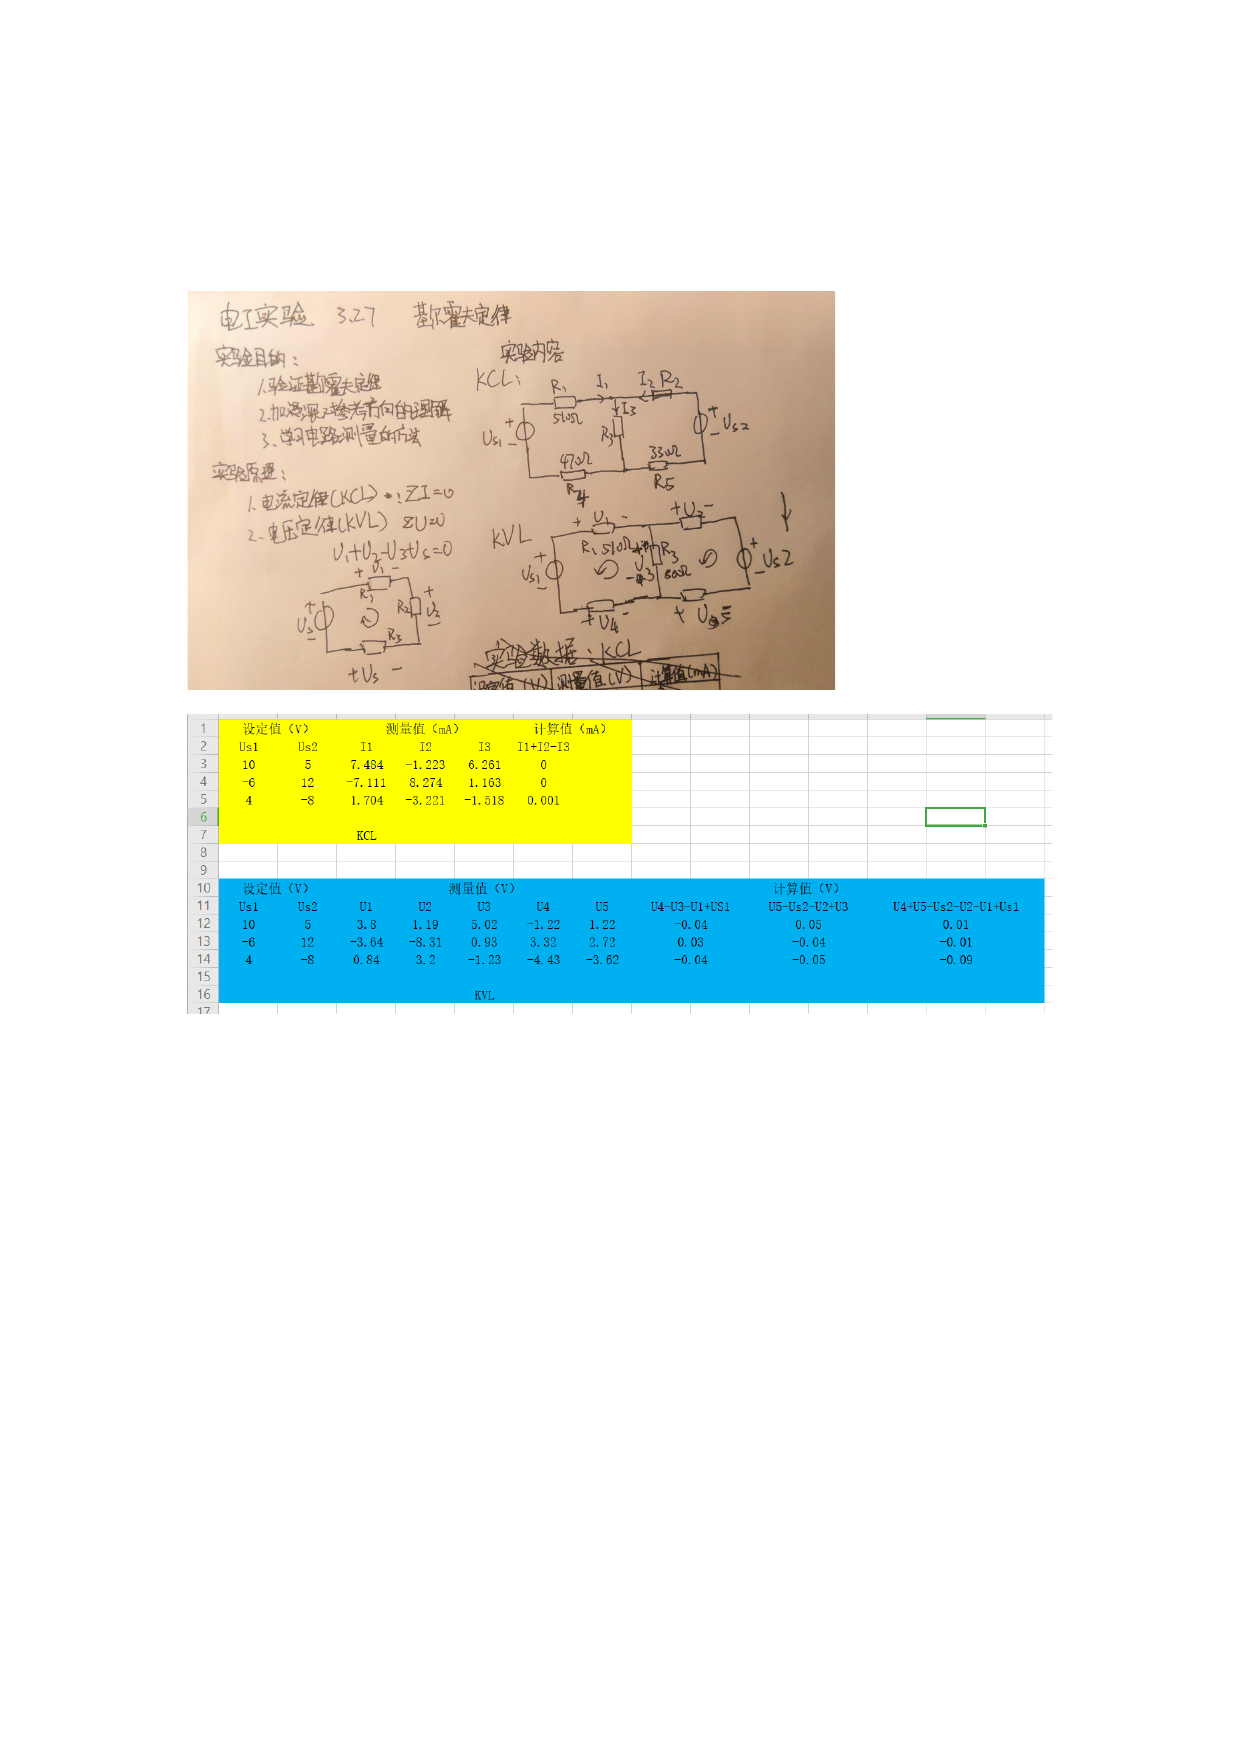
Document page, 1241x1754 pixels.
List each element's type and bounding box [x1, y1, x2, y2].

picture [187, 291, 836, 690]
picture [187, 714, 1053, 1014]
